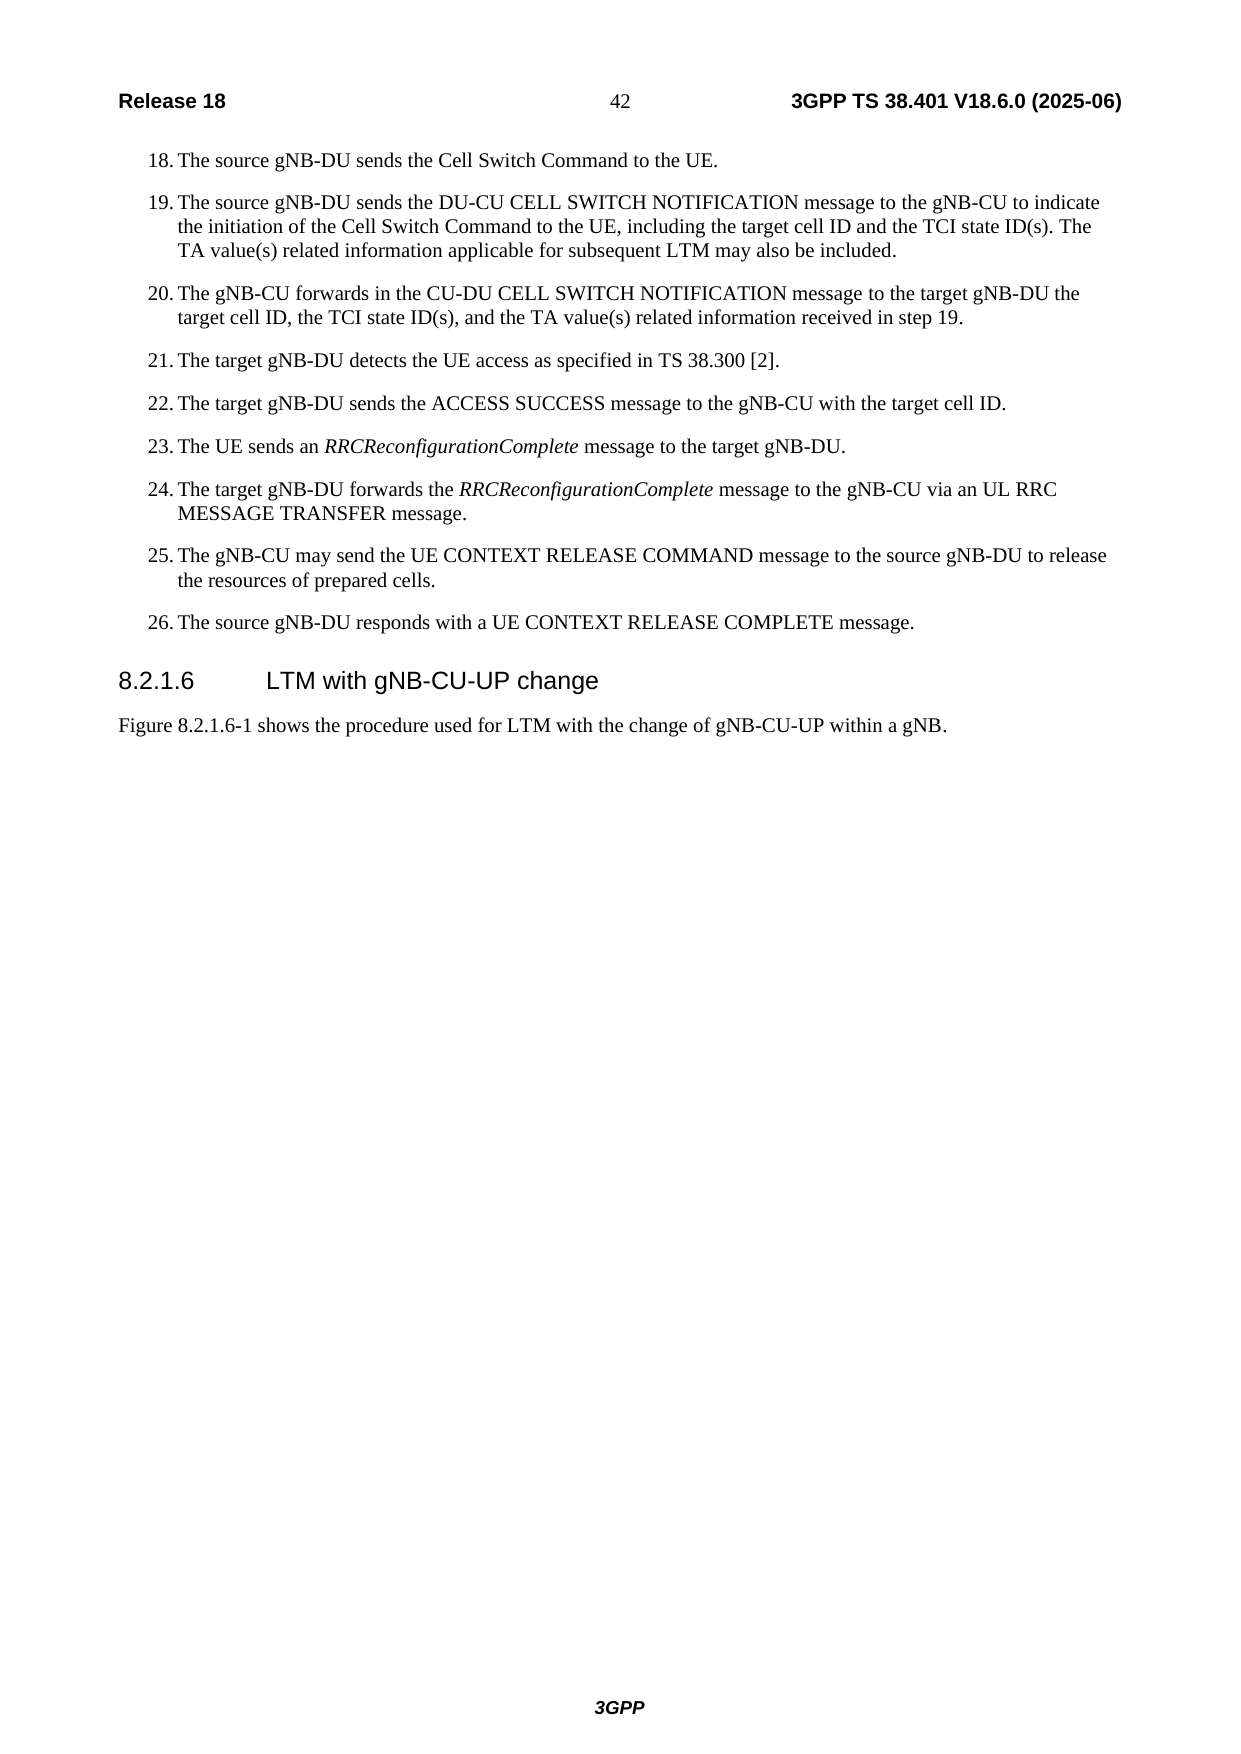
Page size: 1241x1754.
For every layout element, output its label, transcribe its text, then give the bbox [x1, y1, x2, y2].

text 26. The source gNB-DU responds with a UE CONTEXT RELEASE COMPLETE message. [148, 610, 1122, 634]
text 20. The gNB-CU forwards in the CU-DU CELL SWITCH NOTIFICATION message to the target gNB-DU the target cell ID, the TCI state ID(s), and the TA value(s) related information received in step 19. [148, 281, 1122, 329]
text 18. The source gNB-DU sends the Cell Switch Command to the UE. [148, 147, 1122, 172]
text 24. The target gNB-DU forwards the RRCReconfigurationComplete message to the gNB-CU via an UL RRC MESSAGE TRANSFER message. [148, 477, 1122, 525]
text Figure 8.2.1.6-1 shows the procedure used for LTM with the change of gNB-CU-UP within a gNB. [118, 713, 1122, 737]
text 25. The gNB-CU may send the UE CONTEXT RELEASE COMMAND message to the source gNB-DU to release the resources of prepared cells. [148, 543, 1122, 592]
text 19. The source gNB-DU sends the DU-CU CELL SWITCH NOTIFICATION message to the gNB-CU to indicate the initiation of the Cell Switch Command to the UE, including the target cell ID and the TCI state ID(s). The TA value(s) related information applicable for subsequent LTM may also be included. [148, 190, 1122, 262]
text 21. The target gNB-DU detects the UE access as specified in TS 38.300 [2]. [148, 348, 1122, 372]
text 23. The UE sends an RRCReconfigurationComplete message to the target gNB-DU. [148, 434, 1122, 458]
subtitle 8.2.1.6 LTM with gNB-CU-UP change [118, 666, 1122, 694]
text 22. The target gNB-DU sends the ACCESS SUCCESS message to the gNB-CU with the target cell ID. [148, 391, 1122, 415]
